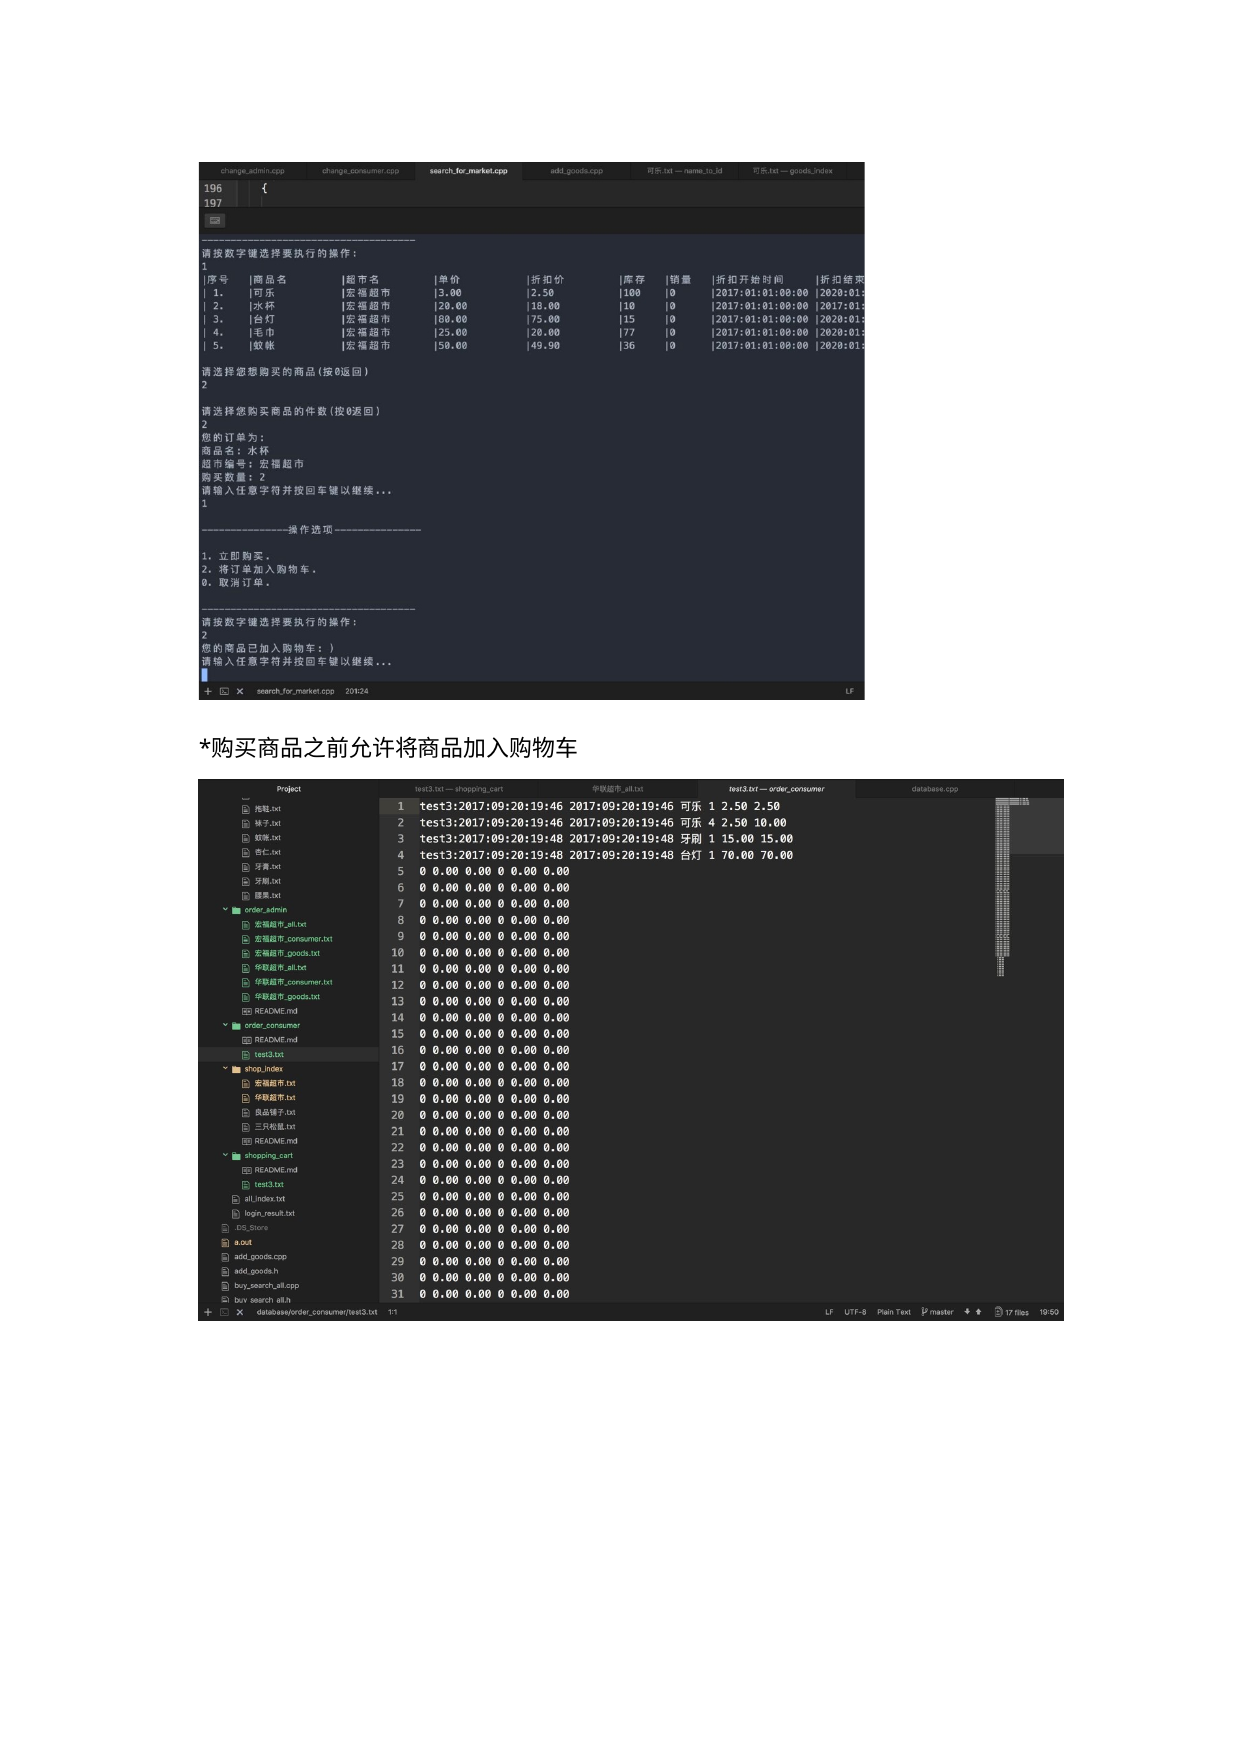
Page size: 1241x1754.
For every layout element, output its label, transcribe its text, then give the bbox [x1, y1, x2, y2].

table_cell *购买商品之前允许将商品加入购物车 [188, 715, 864, 779]
table_cell [188, 162, 864, 714]
table_cell [188, 780, 864, 1332]
picture [198, 779, 1064, 1321]
picture [198, 162, 865, 700]
